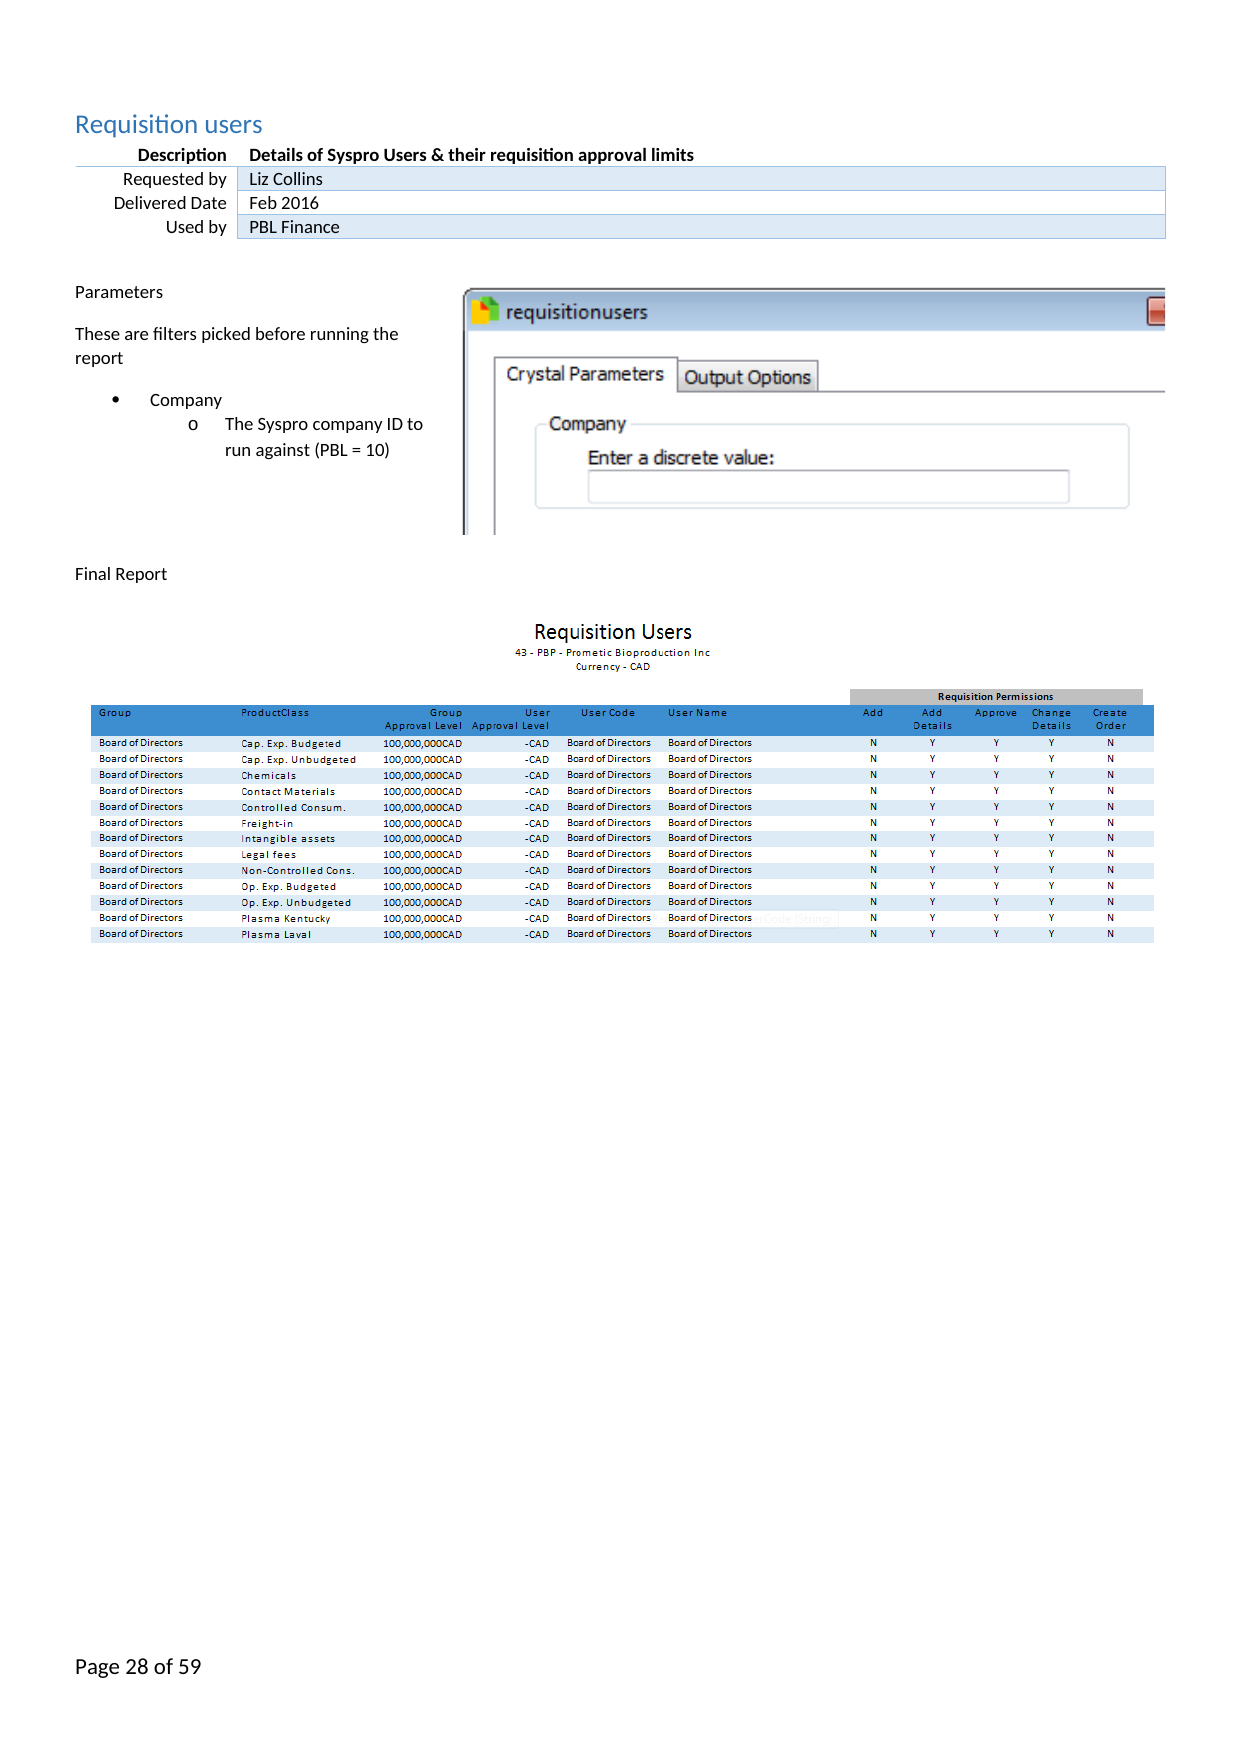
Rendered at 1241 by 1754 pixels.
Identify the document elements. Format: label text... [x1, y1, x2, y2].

text These are filters picked before running the report [75, 322, 460, 369]
list Company [112, 388, 460, 411]
table_cell Liz Collins [238, 167, 1165, 190]
subtitle Requisition users [75, 108, 1165, 141]
table_cell Requested by [76, 167, 237, 190]
table_cell Delivered Date [76, 190, 237, 214]
table_cell Feb 2016 [238, 191, 1165, 214]
list The Syspro company ID to run against (PBL = 10) [187, 412, 460, 461]
table_header Description [76, 143, 238, 166]
table_header Details of Syspro Users & their requisition approval limits [238, 143, 1165, 166]
picture [460, 285, 1166, 535]
table_cell Used by [76, 214, 237, 238]
table_cell PBL Finance [238, 215, 1165, 238]
text Parameters [75, 280, 1165, 303]
picture [75, 603, 1166, 944]
text Final Report [75, 562, 1165, 585]
